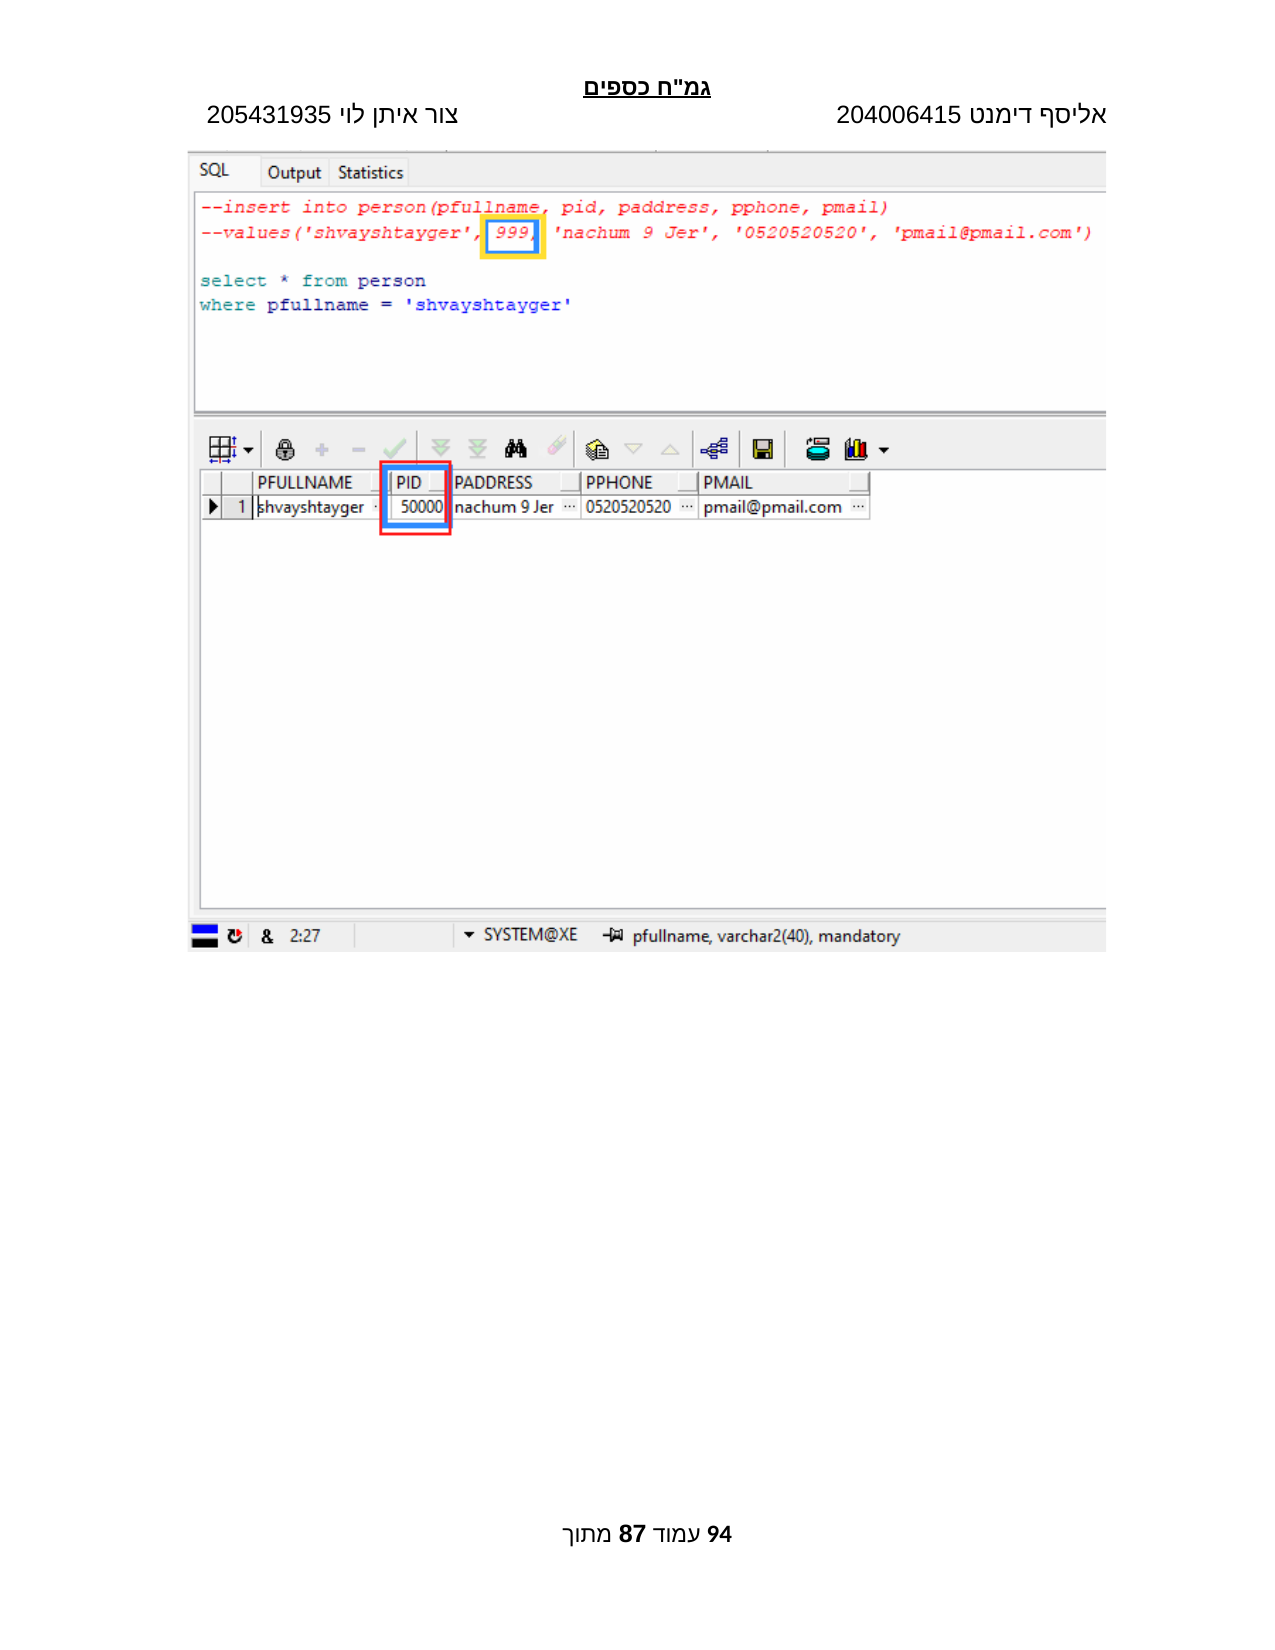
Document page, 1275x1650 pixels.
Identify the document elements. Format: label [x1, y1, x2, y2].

picture [187, 150, 1107, 952]
